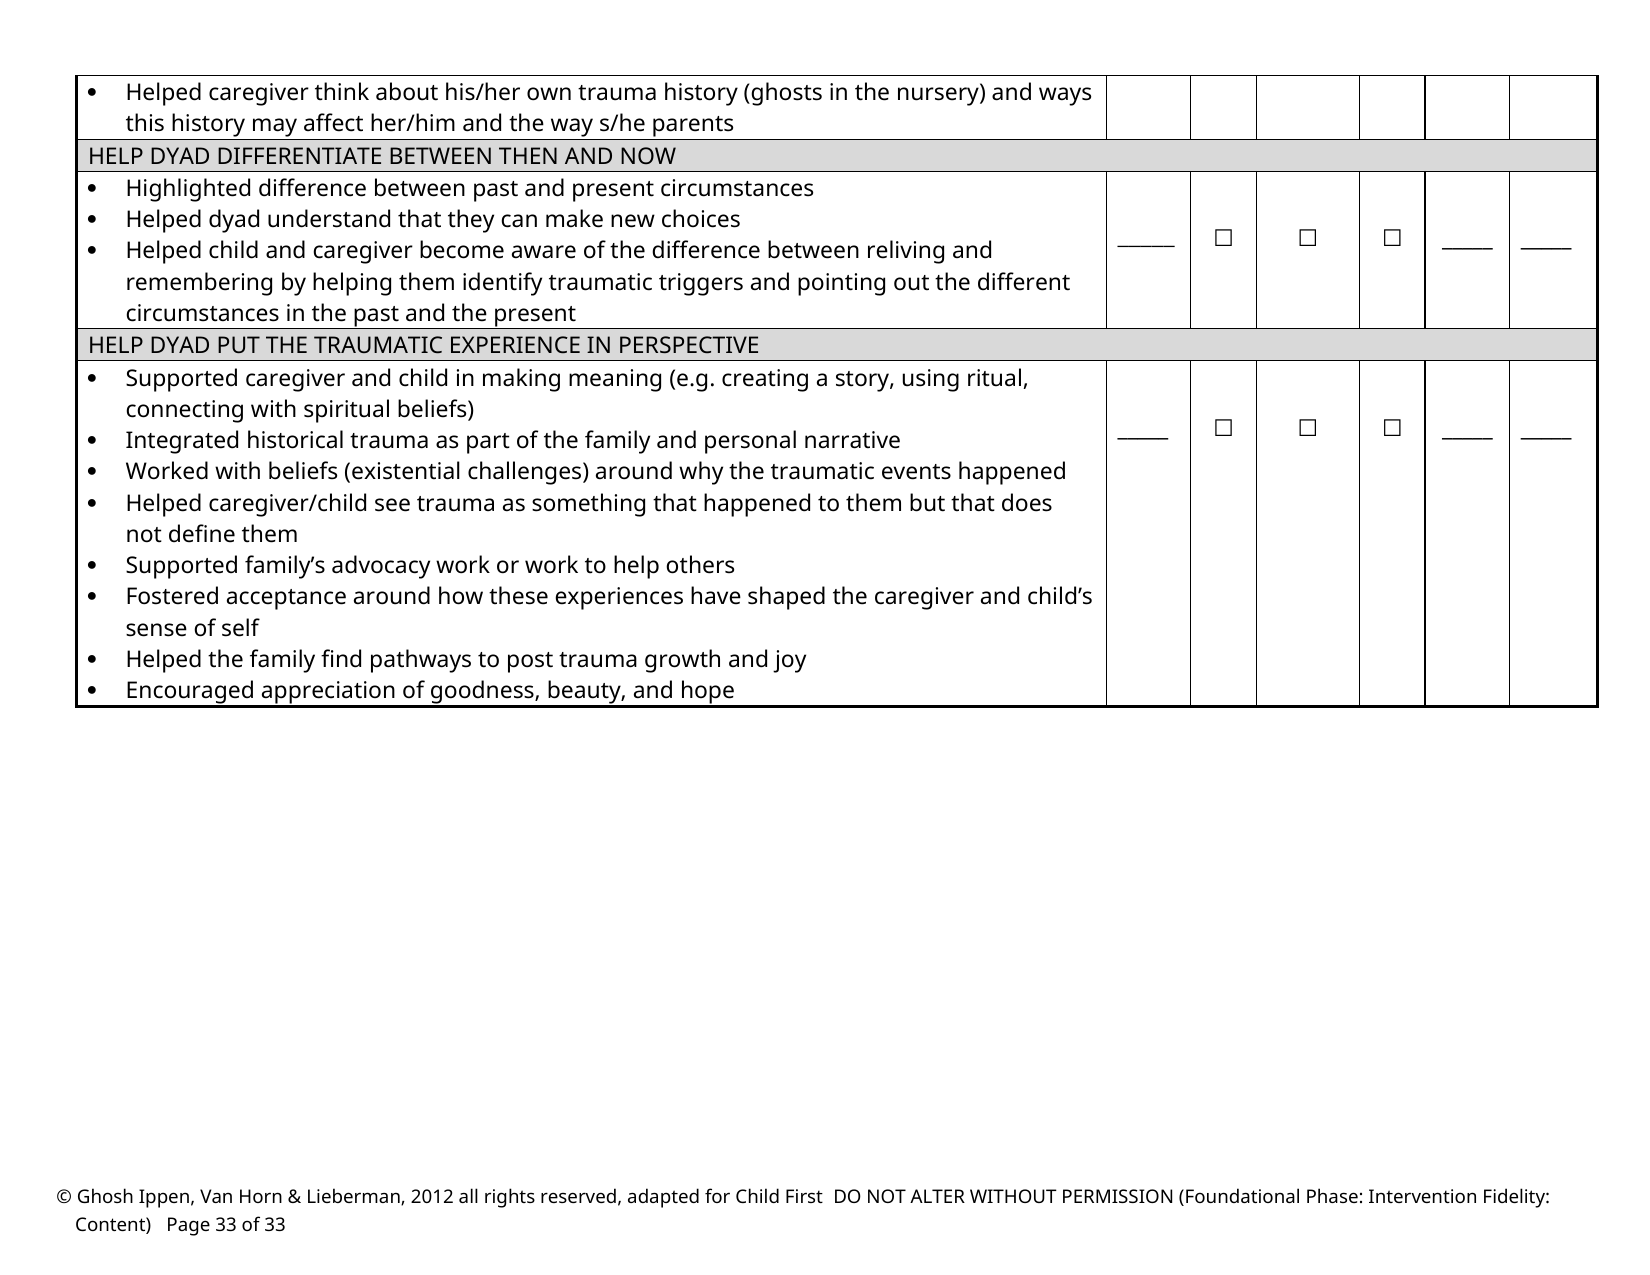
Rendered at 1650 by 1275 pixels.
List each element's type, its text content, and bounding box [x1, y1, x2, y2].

table_cell [1107, 76, 1190, 138]
table_cell [1510, 361, 1596, 705]
table_cell [1426, 361, 1509, 705]
table_cell [1426, 172, 1509, 328]
table_cell [1510, 76, 1596, 138]
table_cell Supported caregiver and child in making meaning (e.g. creating a story, using ritual, connecting with spiritual beliefs) Integrated historical trauma as part of the family and personal narrative Worked with beliefs (existential challenges) around why the traumatic events happened Helped caregiver/child see trauma as something that happened to them but that does not define them Supported family’s advocacy work or work to help others Fostered acceptance around how these experiences have shaped the caregiver and child’s sense of self Helped the family find pathways to post trauma growth and joy Encouraged appreciation of goodness, beauty, and hope [78, 361, 1106, 705]
table_cell HELP DYAD PUT THE TRAUMATIC EXPERIENCE IN PERSPECTIVE [78, 329, 1596, 360]
table_cell HELP DYAD DIFFERENTIATE BETWEEN THEN AND NOW [78, 140, 1596, 171]
table_cell Highlighted difference between past and present circumstances Helped dyad understand that they can make new choices Helped child and caregiver become aware of the difference between reliving and remembering by helping them identify traumatic triggers and pointing out the different circumstances in the past and the present [78, 172, 1106, 328]
table_cell [1107, 172, 1190, 328]
table_cell [1510, 172, 1596, 328]
table_cell [1426, 76, 1509, 138]
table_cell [78, 76, 1106, 138]
table_cell [1107, 361, 1190, 705]
